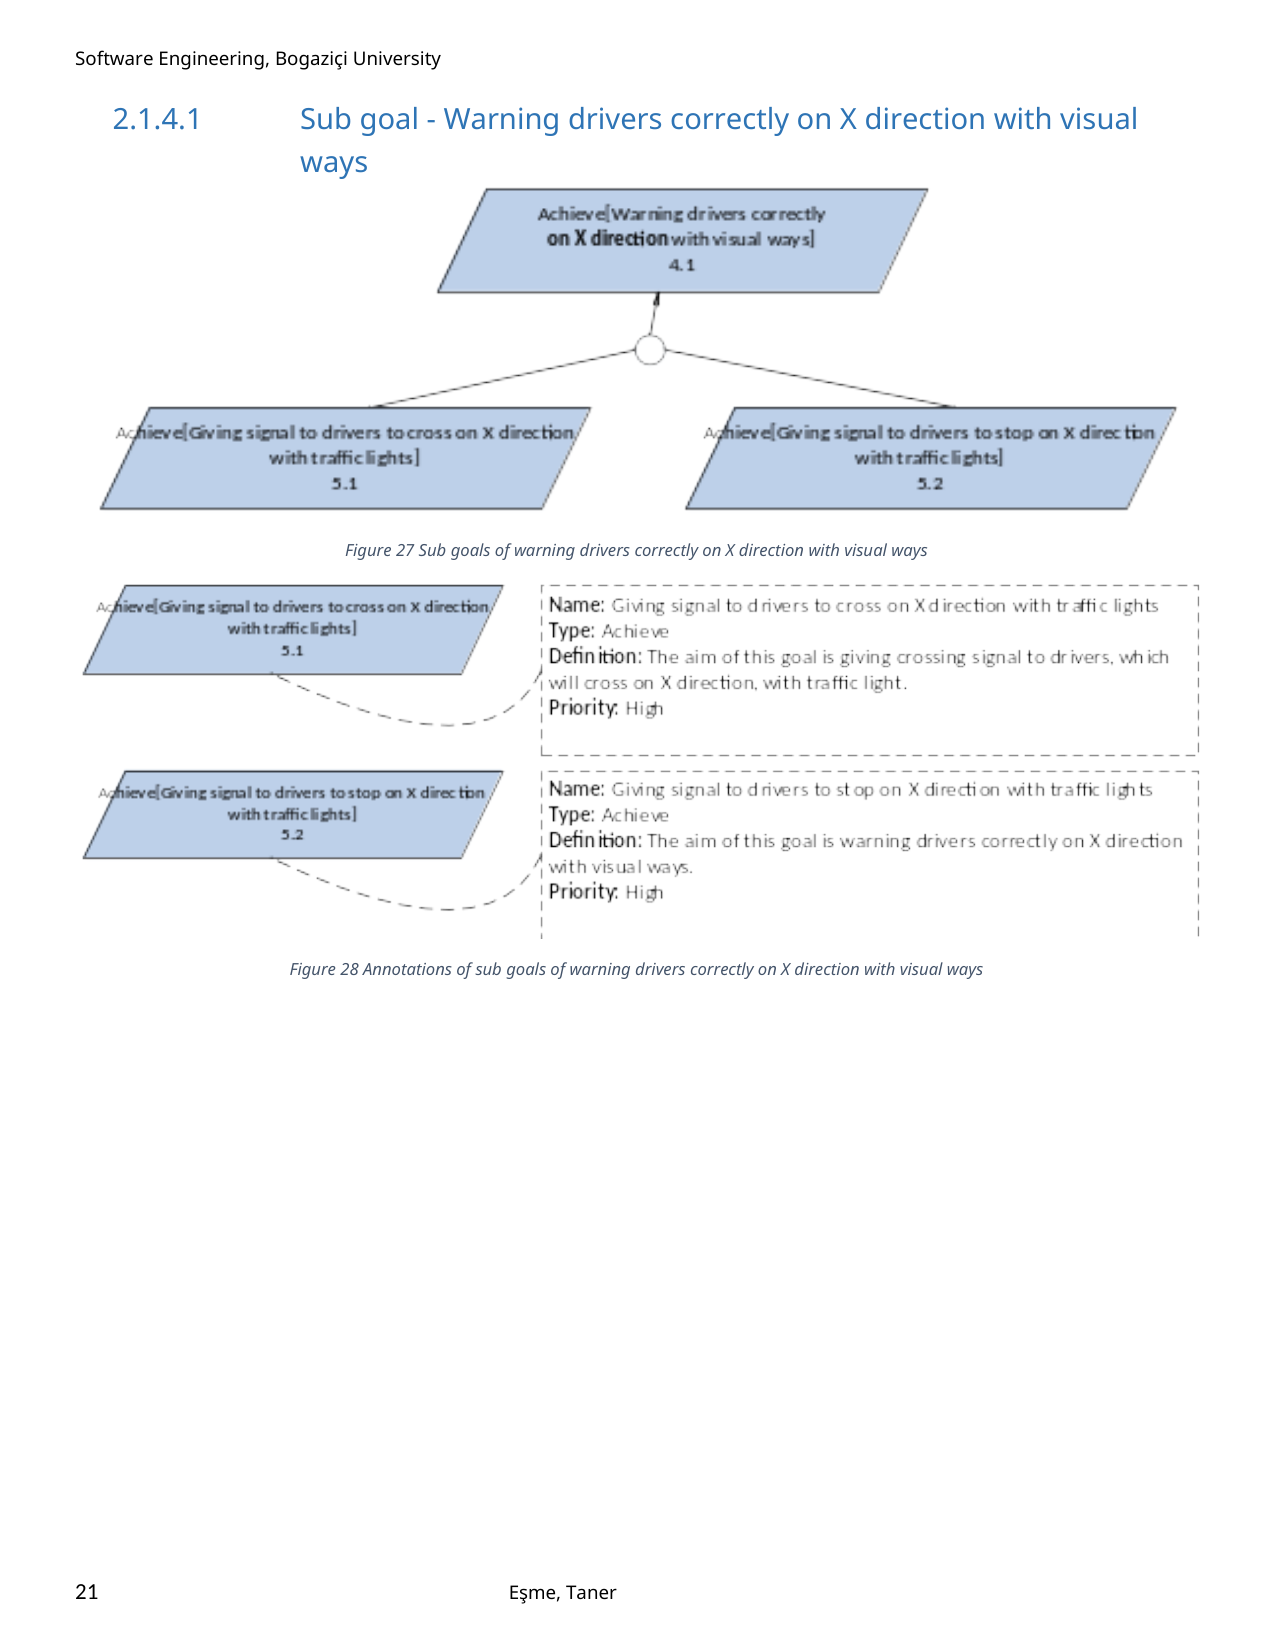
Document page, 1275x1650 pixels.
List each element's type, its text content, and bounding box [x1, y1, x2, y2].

subtitle Sub goal - Warning drivers correctly on X direction with visual ways [112, 98, 1200, 181]
text Figure 27 Sub goals of warning drivers correctly on X direction with visual ways [75, 538, 1200, 561]
text Figure 28 Annotations of sub goals of warning drivers correctly on X direction with visual ways [75, 957, 1200, 980]
